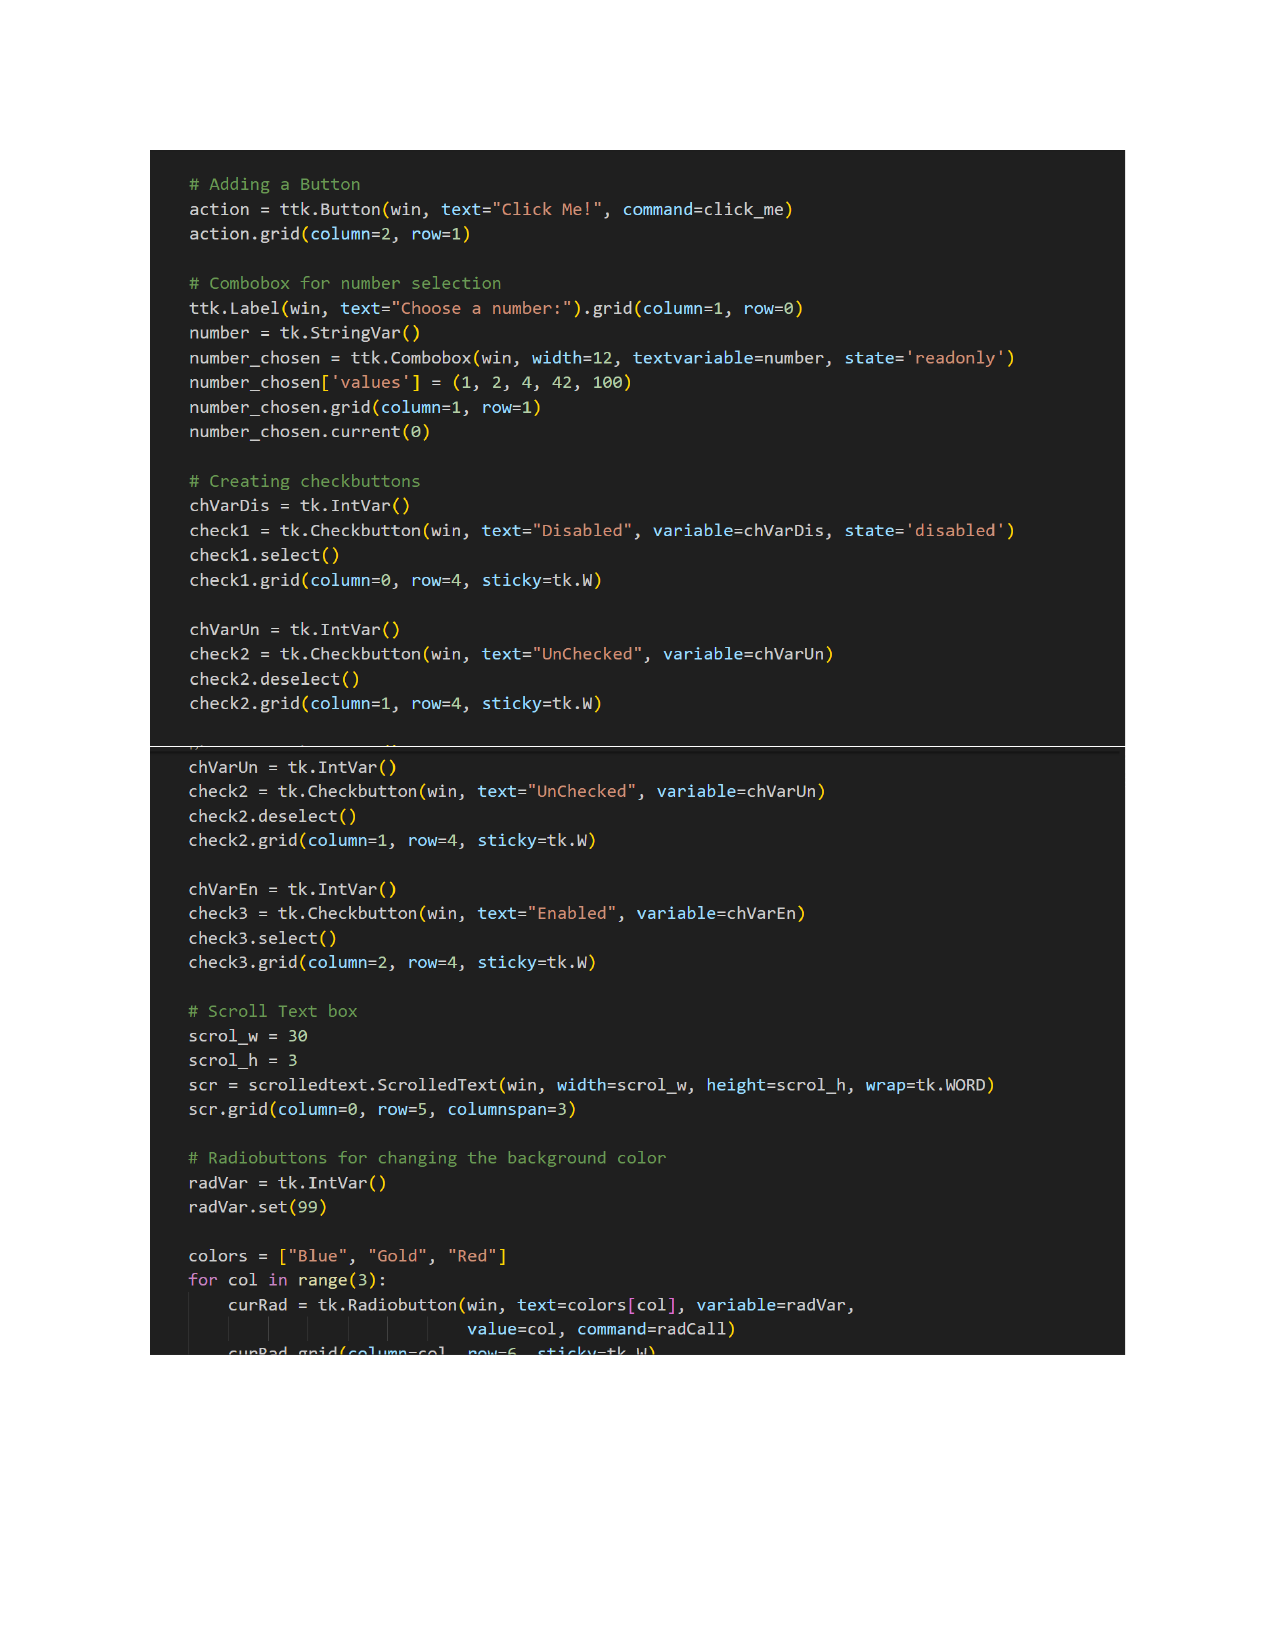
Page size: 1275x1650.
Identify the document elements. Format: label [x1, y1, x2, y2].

picture [150, 747, 1125, 1355]
picture [150, 150, 1125, 746]
